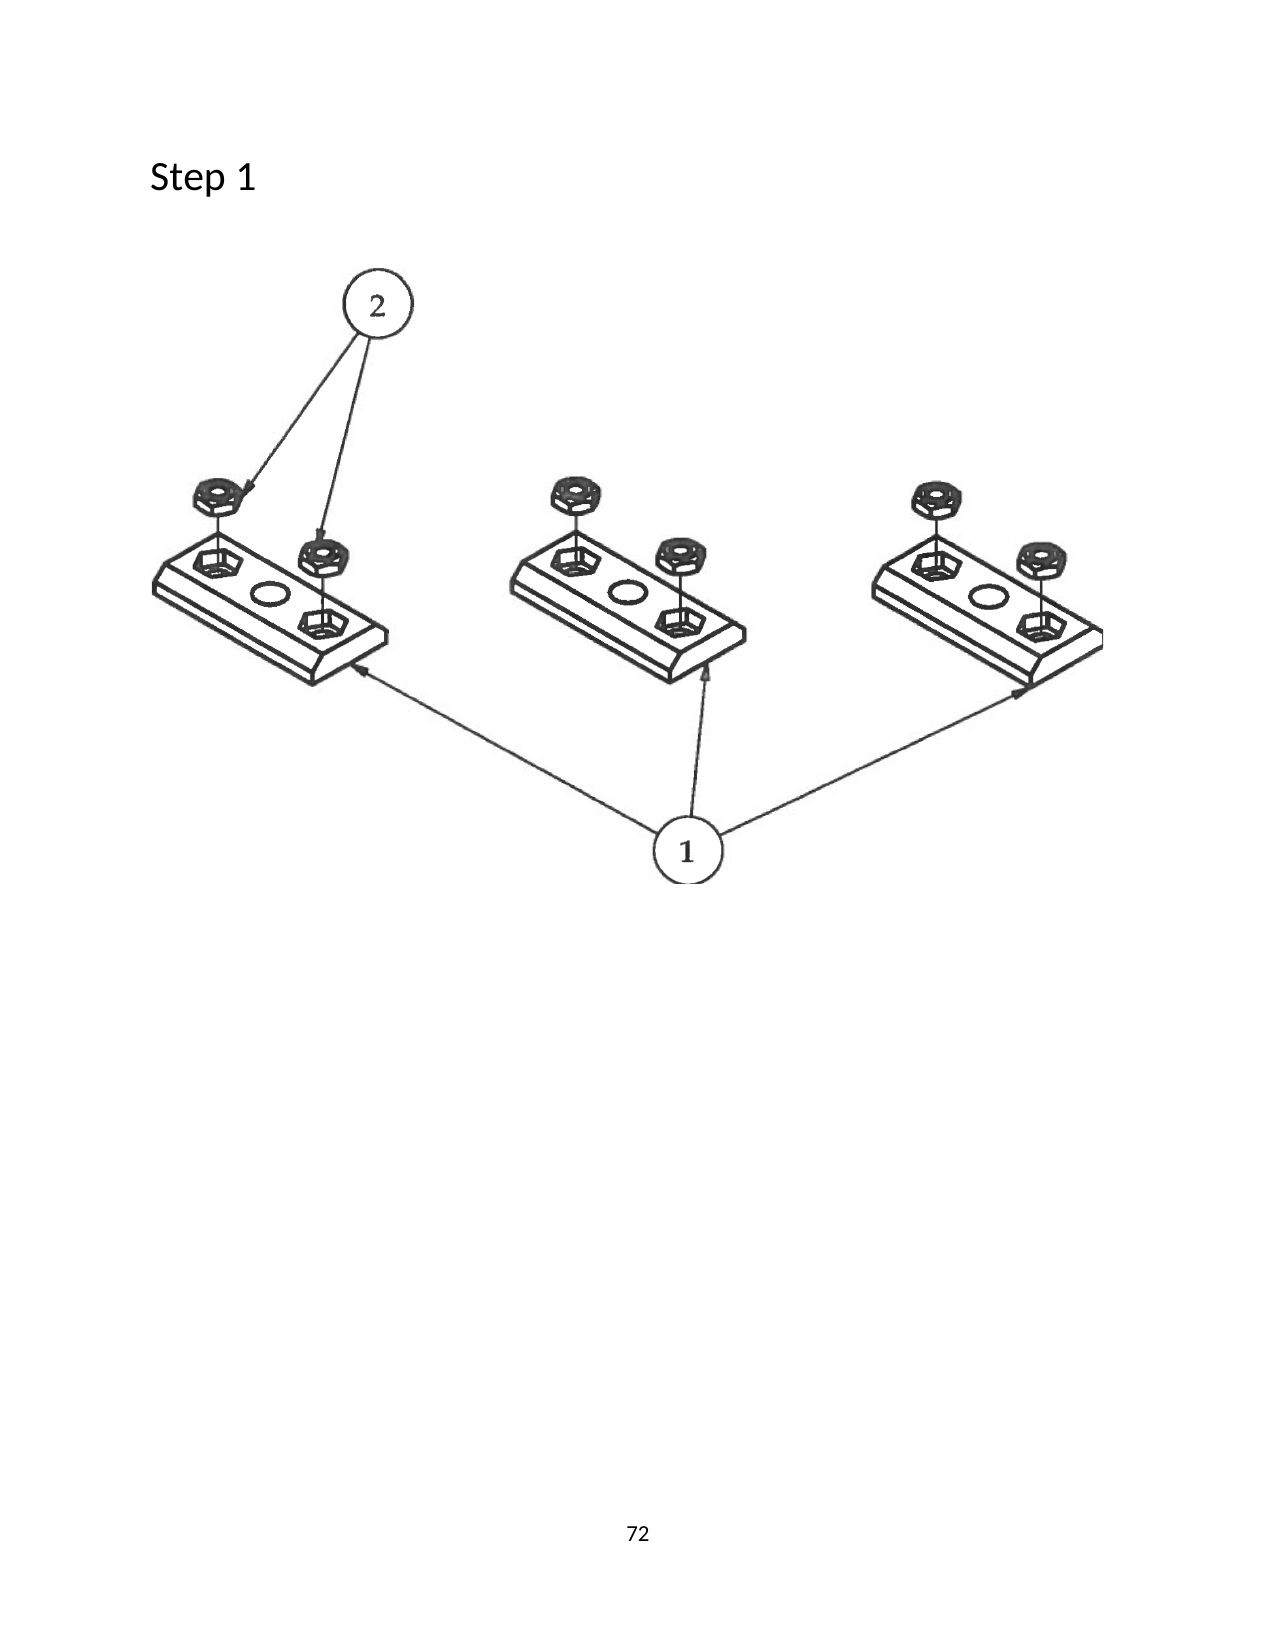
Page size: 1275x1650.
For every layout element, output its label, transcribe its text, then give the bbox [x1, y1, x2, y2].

picture [150, 267, 1103, 883]
text Step 1 [150, 150, 1125, 201]
